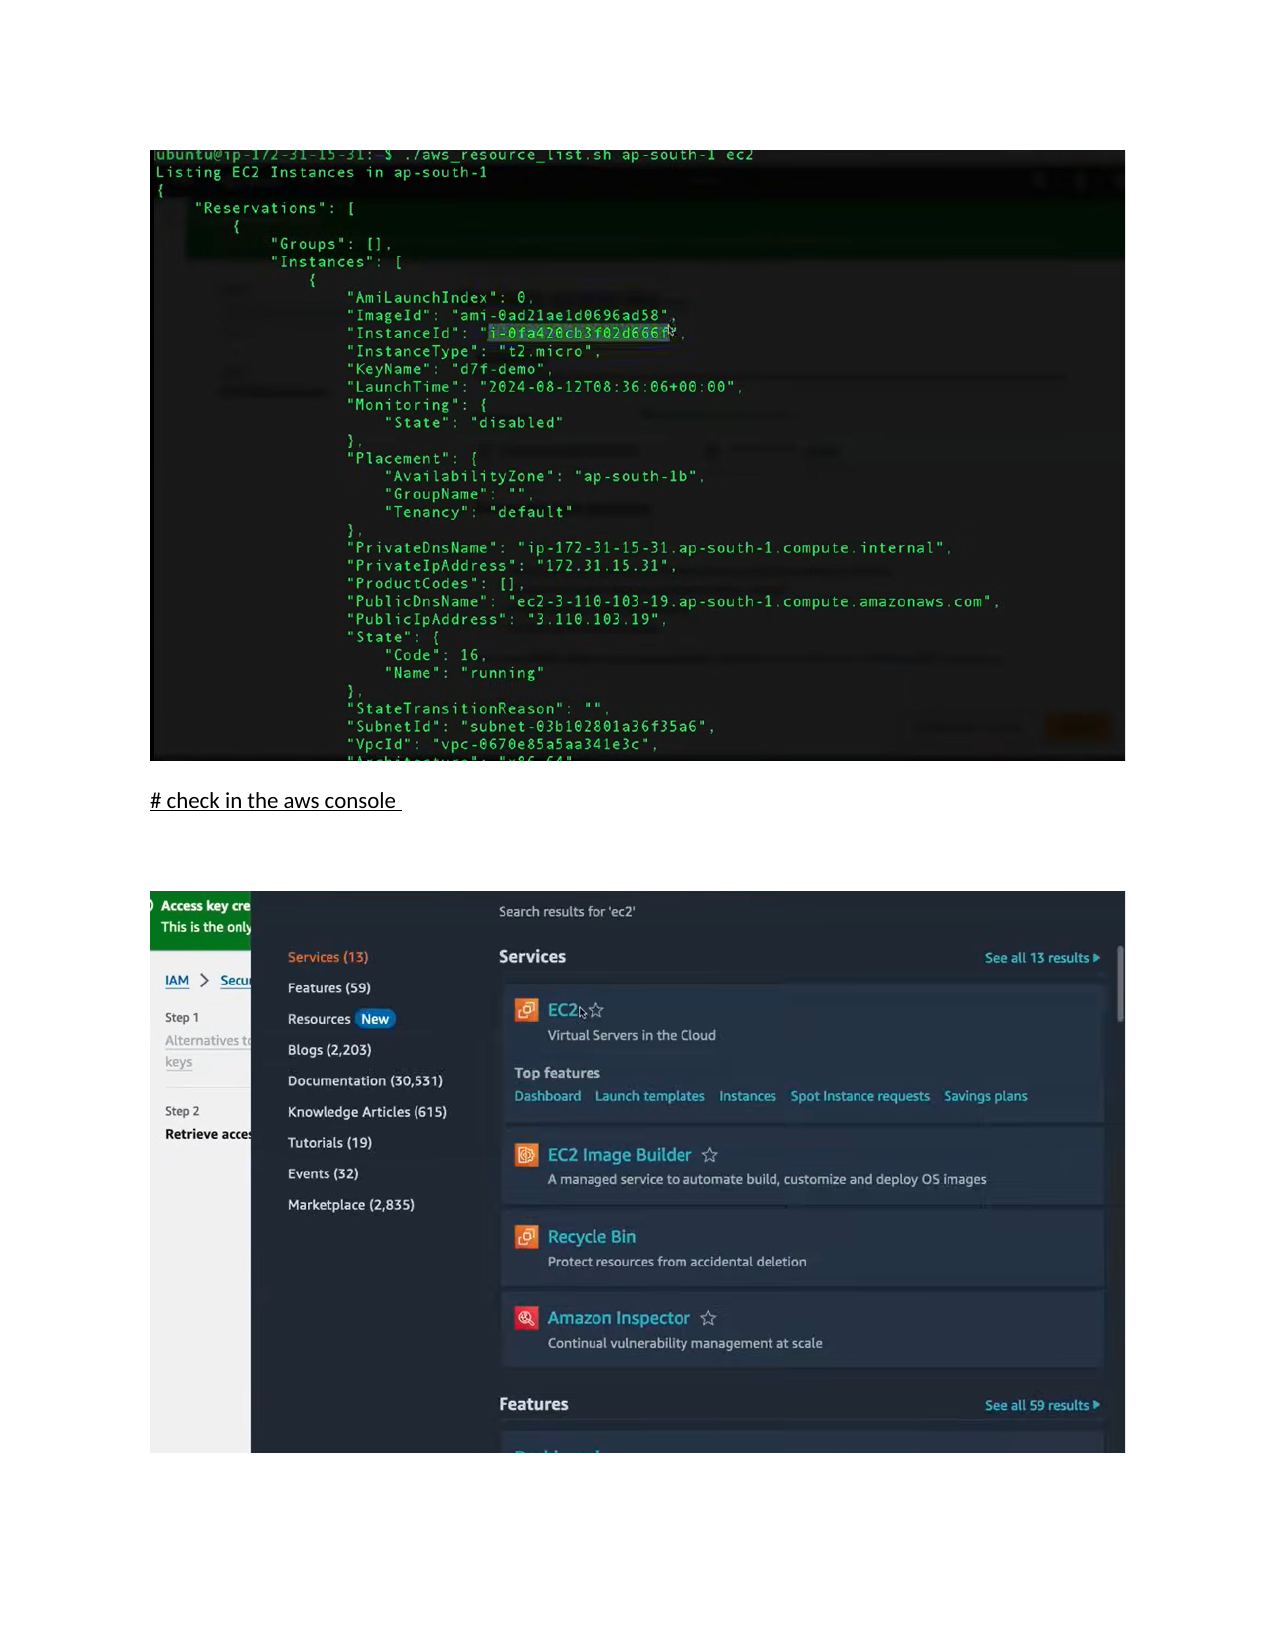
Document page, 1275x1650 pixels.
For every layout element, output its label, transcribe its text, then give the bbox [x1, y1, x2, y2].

picture [150, 150, 1125, 761]
text # check in the aws console [150, 786, 1125, 814]
picture [150, 891, 1125, 1453]
